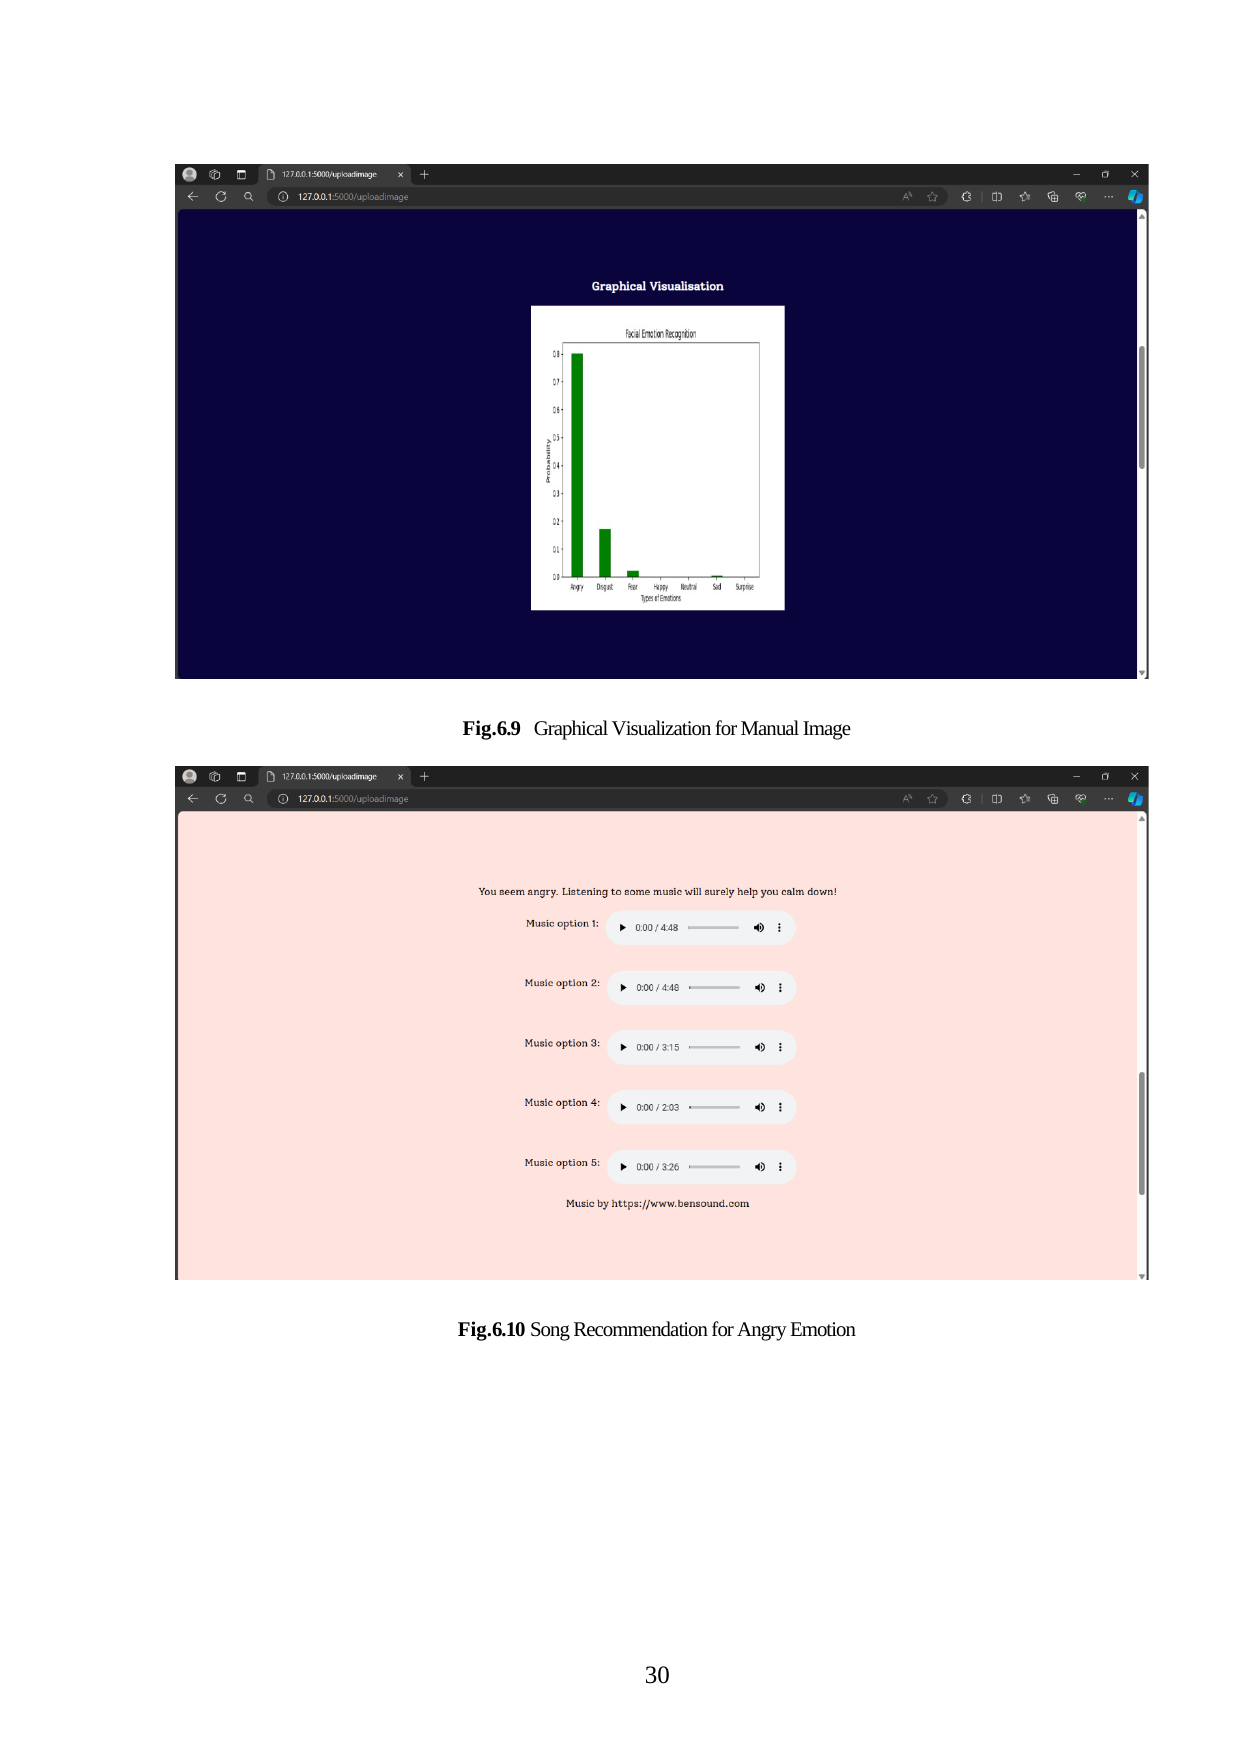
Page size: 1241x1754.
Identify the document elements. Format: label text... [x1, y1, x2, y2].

text Fig.6.9 Graphical Visualization for Manual Image [175, 716, 1139, 740]
picture [175, 766, 1149, 1280]
picture [175, 164, 1149, 679]
text Fig.6.10 Song Recommendation for Angry Emotion [175, 1317, 1139, 1341]
